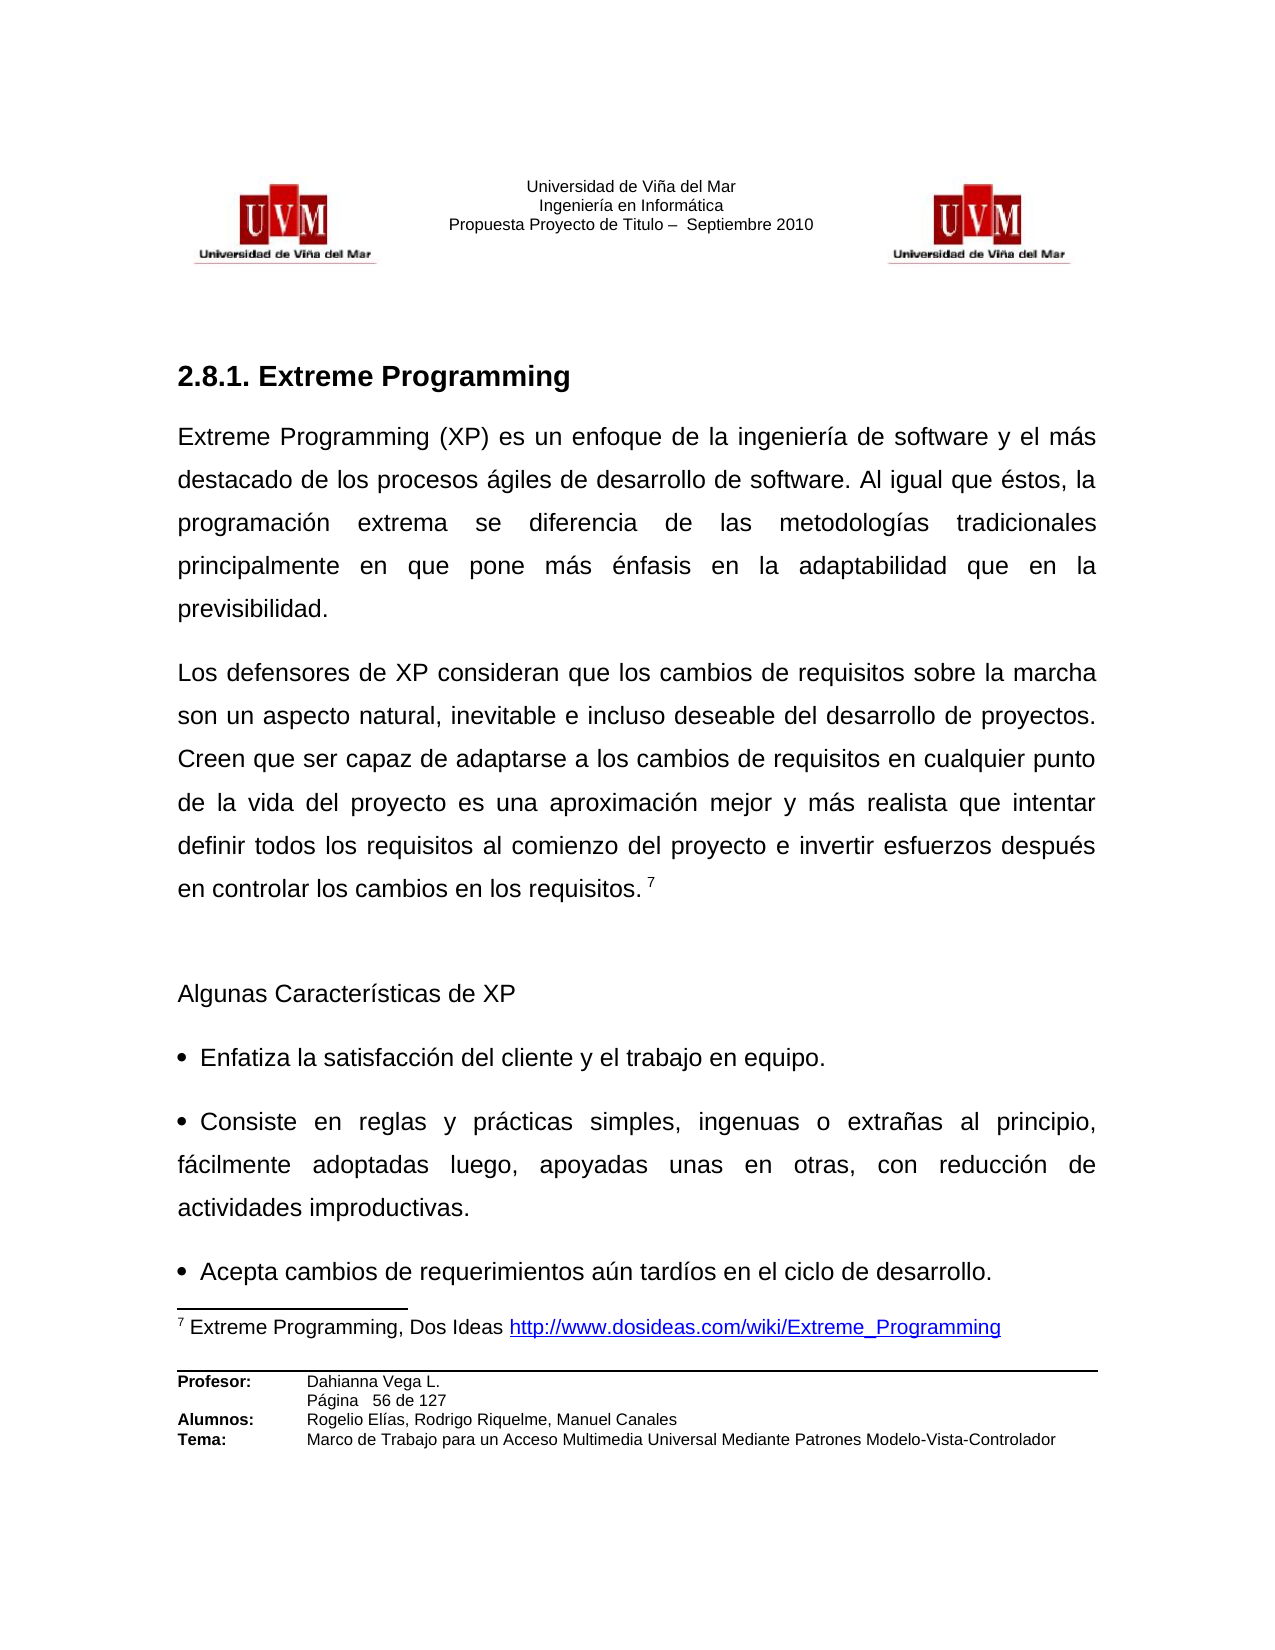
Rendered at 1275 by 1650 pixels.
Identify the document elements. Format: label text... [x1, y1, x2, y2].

text Los defensores de XP consideran que los cambios de requisitos sobre la marcha son un aspecto natural, inevitable e incluso deseable del desarrollo de proyectos. Creen que ser capaz de adaptarse a los cambios de requisitos en cualquier punto de la vida del proyecto es una aproximación mejor y más realista que intentar definir todos los requisitos al comienzo del proyecto e invertir esfuerzos después en controlar los cambios en los requisitos. [177, 658, 1098, 902]
subtitle 2.8.1. Extreme Programming [177, 359, 1098, 392]
text Acepta cambios de requerimientos aún tardíos en el ciclo de desarrollo. [177, 1257, 1098, 1286]
text Extreme Programming (XP) es un enfoque de la ingeniería de software y el más destacado de los procesos ágiles de desarrollo de software. Al igual que éstos, la programación extrema se diferencia de las metodologías tradicionales principalmente en que pone más énfasis en la adaptabilidad que en la previsibilidad. [177, 422, 1098, 623]
text Enfatiza la satisfacción del cliente y el trabajo en equipo. [177, 1043, 1098, 1072]
text Consiste en reglas y prácticas simples, ingenuas o extrañas al principio, fácilmente adoptadas luego, apoyadas unas en otras, con reducción de actividades improductivas. [177, 1107, 1098, 1222]
picture [177, 176, 390, 267]
text Algunas Características de XP [177, 979, 1098, 1008]
picture [871, 176, 1084, 267]
